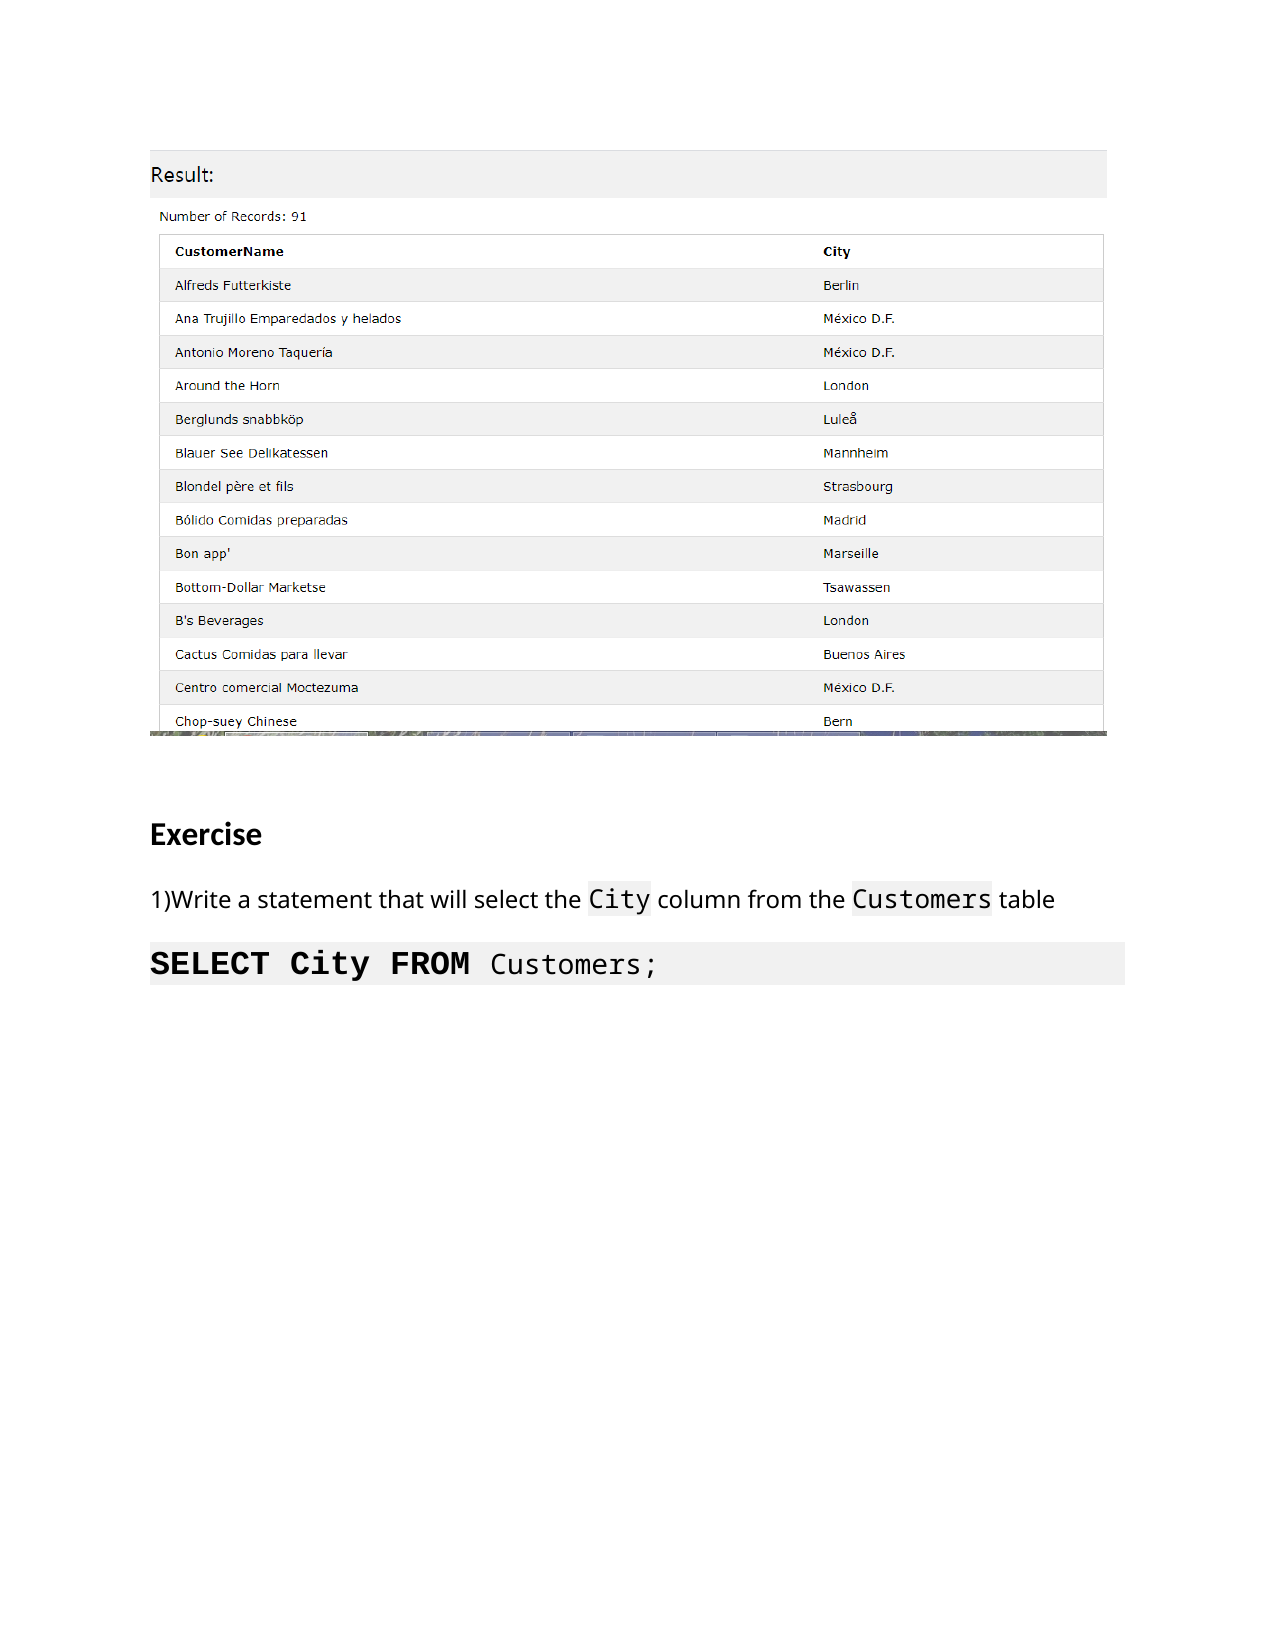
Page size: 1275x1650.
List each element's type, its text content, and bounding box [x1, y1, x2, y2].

text 1)Write a statement that will select the City column from the Customers table [992, 881, 1125, 916]
text Exercise [150, 813, 1125, 854]
text SELECT City FROM Customers; [150, 942, 1125, 985]
picture [150, 150, 1107, 736]
